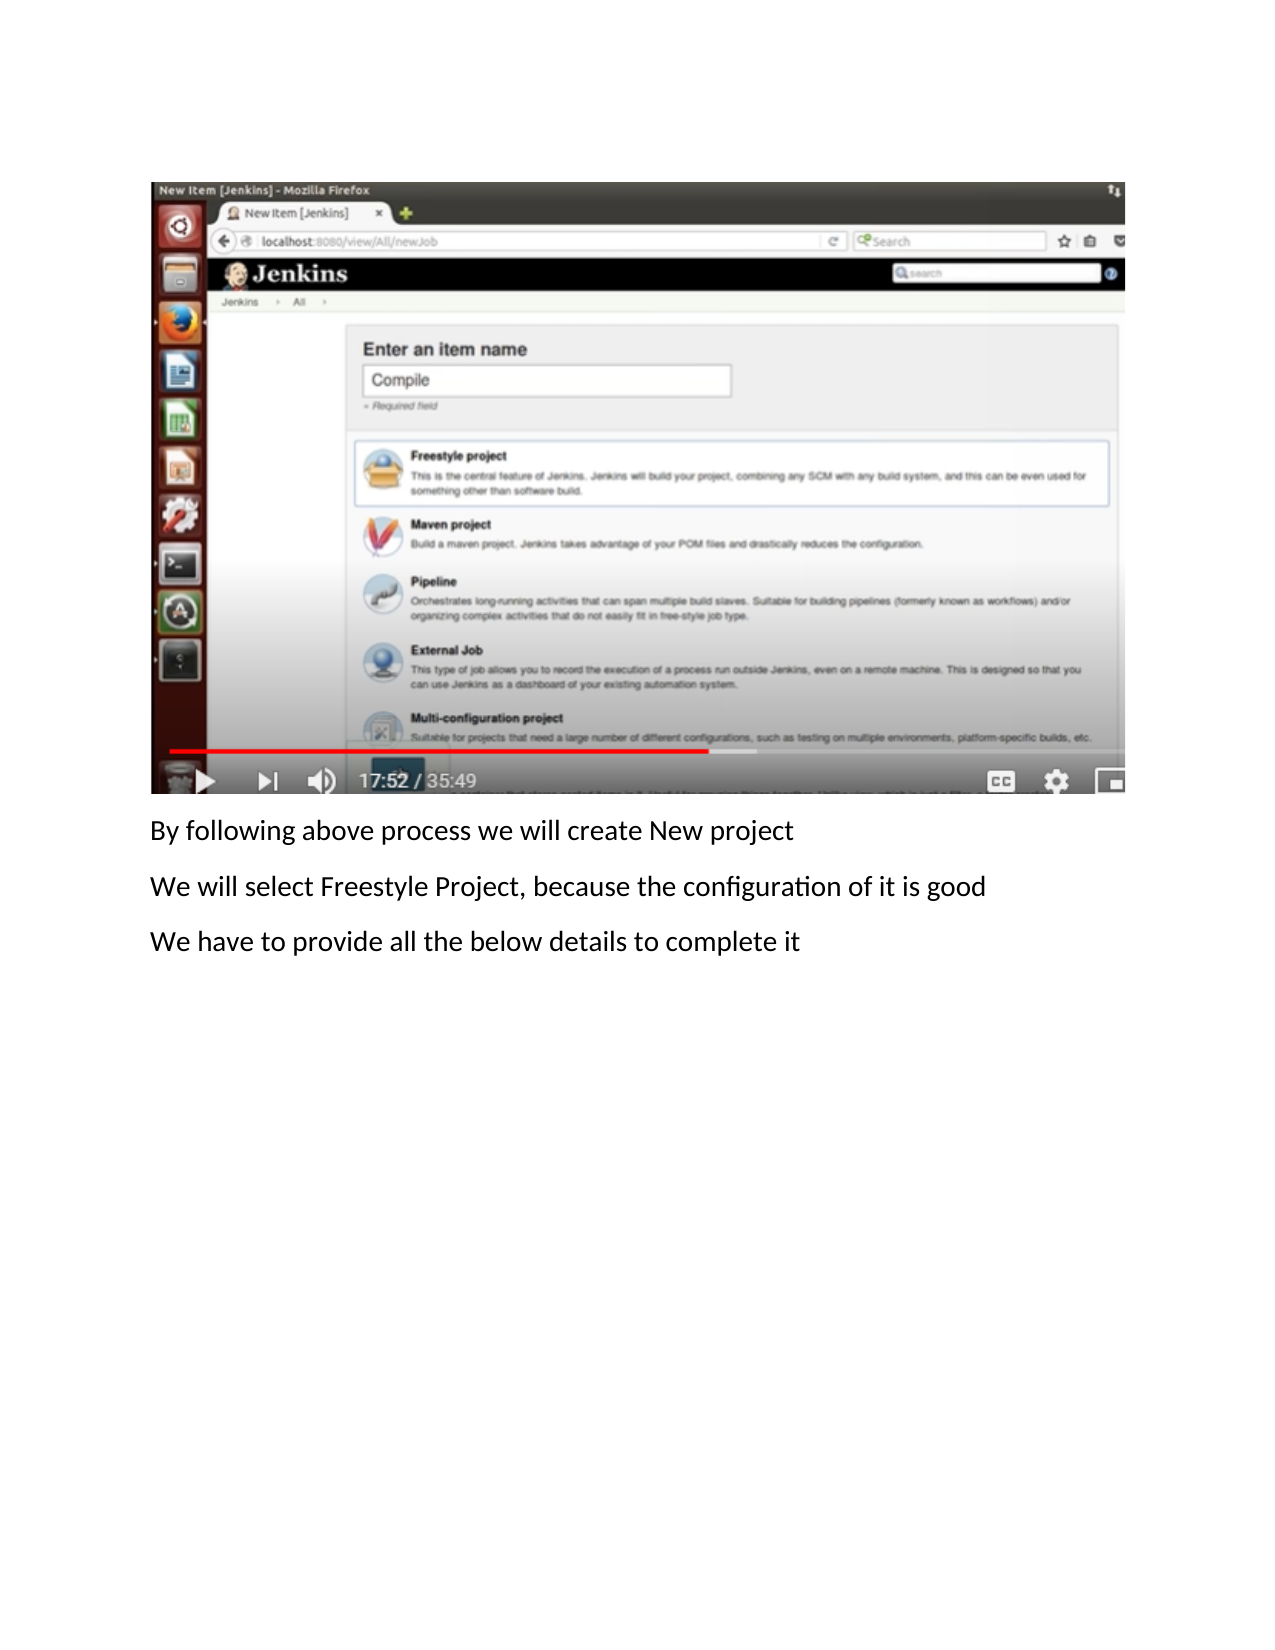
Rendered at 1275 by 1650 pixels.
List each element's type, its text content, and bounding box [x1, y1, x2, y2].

text We will select Freestyle Project, because the configuration of it is good [150, 868, 1125, 903]
text By following above process we will create New project [150, 812, 1125, 848]
picture [150, 182, 1125, 794]
text We have to provide all the below details to complete it [150, 923, 1125, 958]
